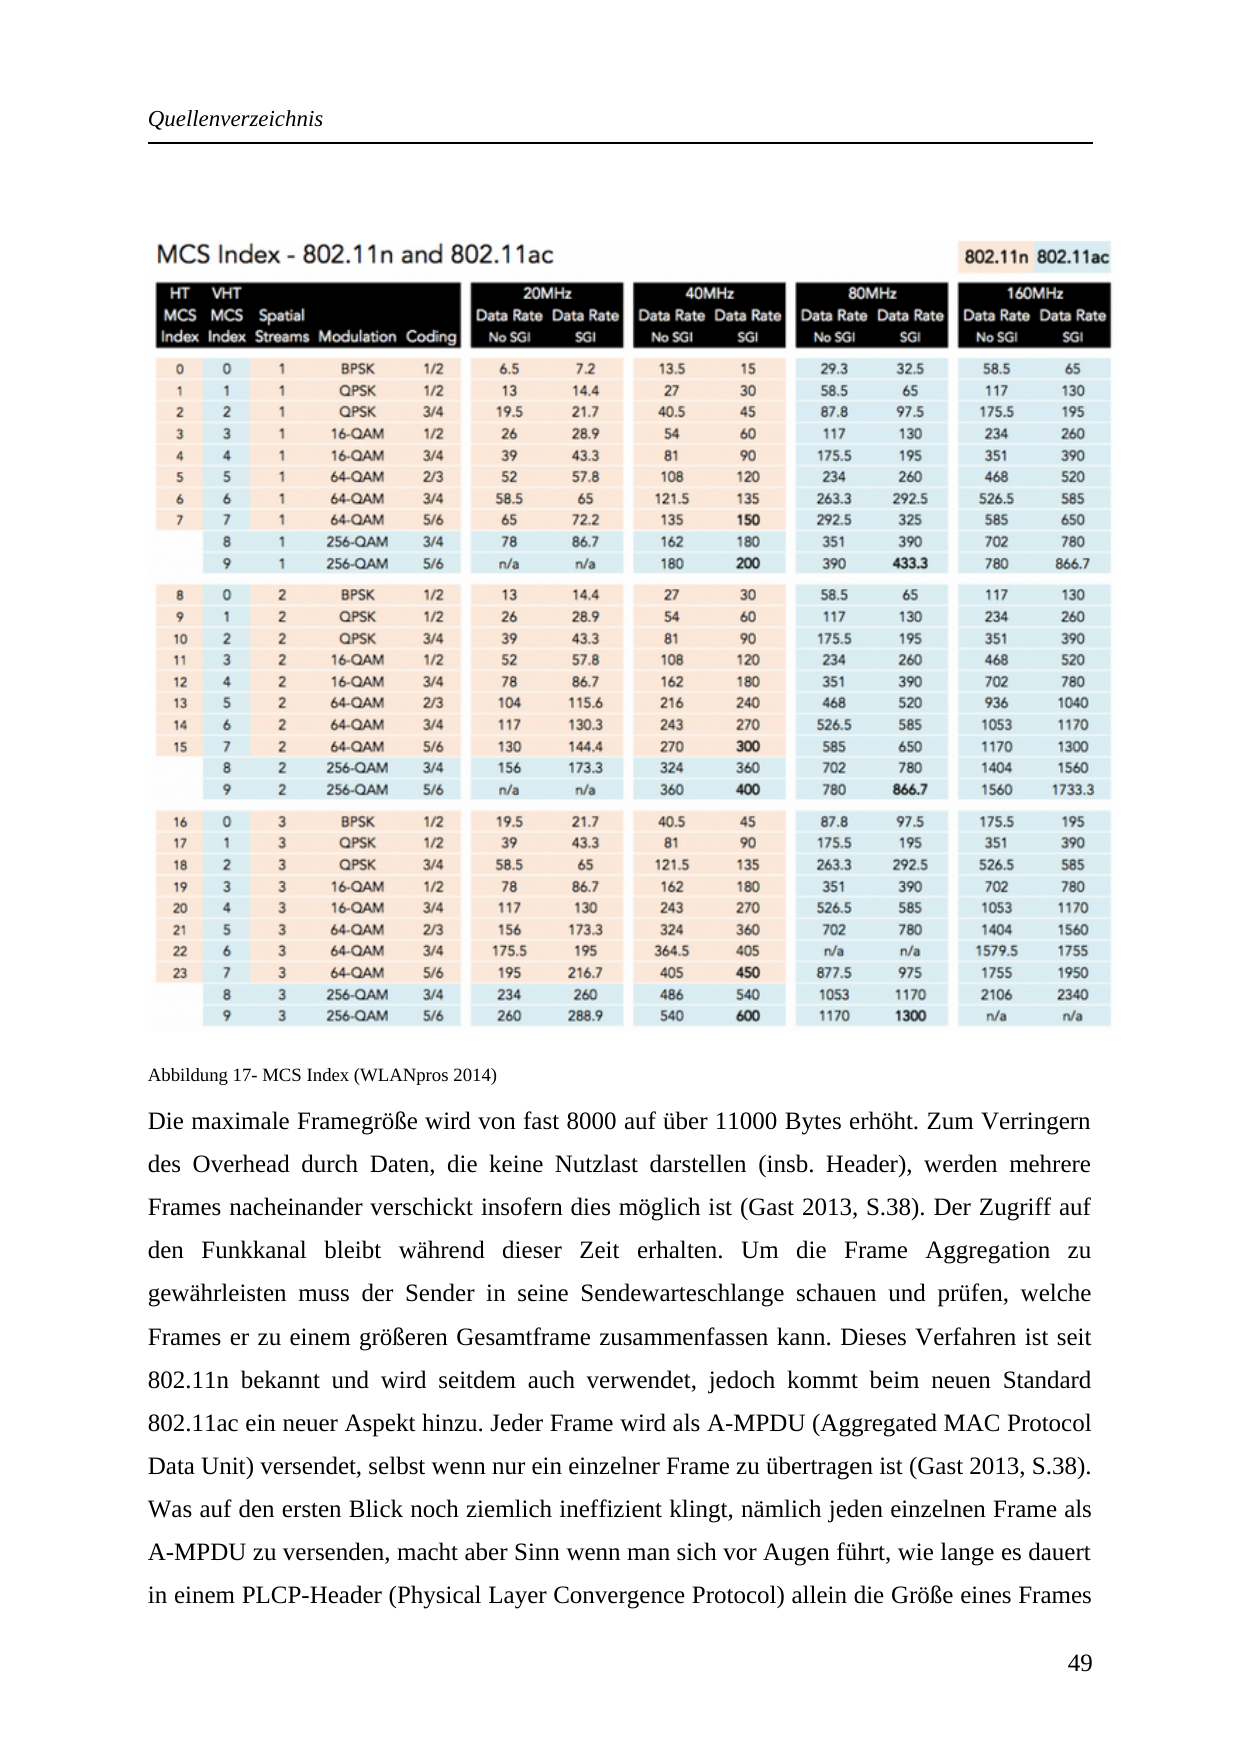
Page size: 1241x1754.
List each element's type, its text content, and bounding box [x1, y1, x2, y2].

text Abbildung 17- MCS Index (WLANpros 2014) [148, 1064, 1093, 1085]
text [148, 1106, 1093, 1609]
picture [147, 230, 1121, 1039]
